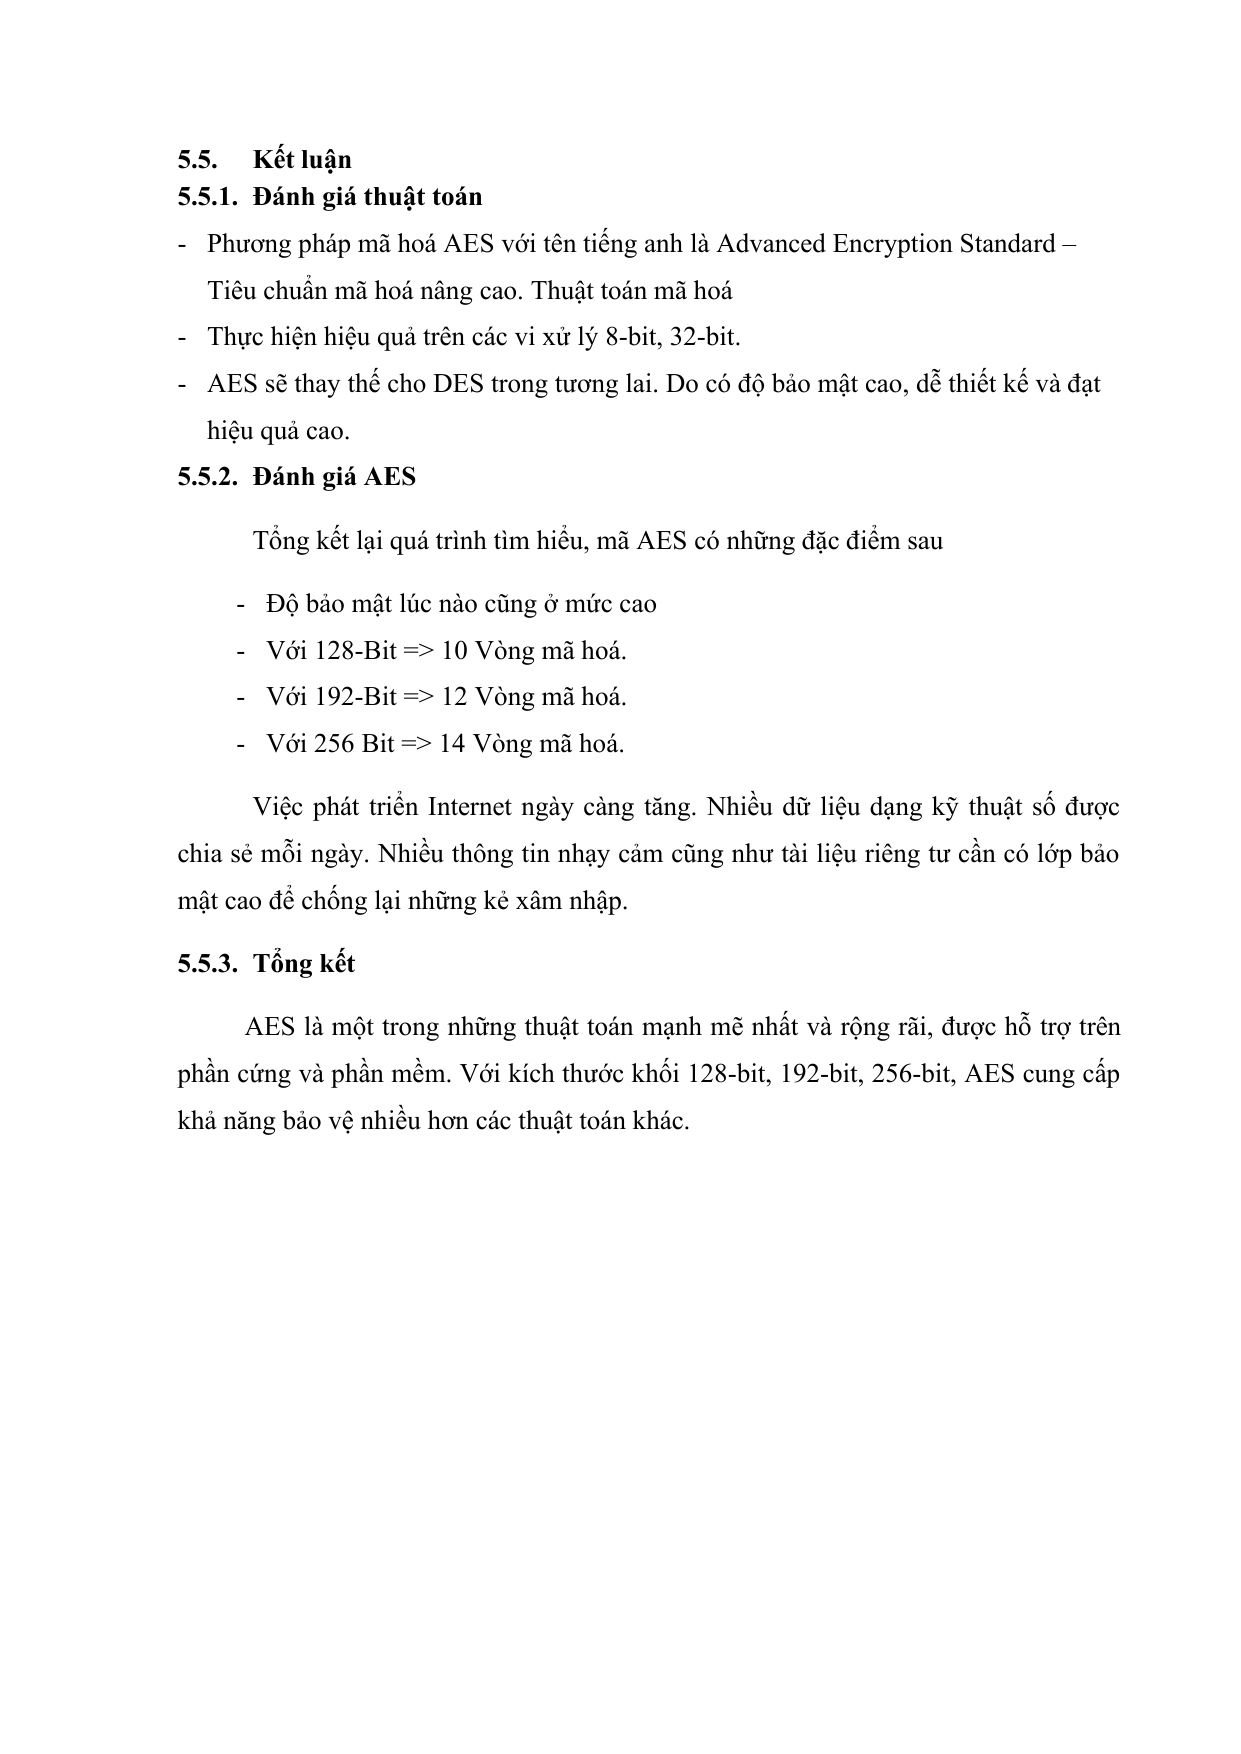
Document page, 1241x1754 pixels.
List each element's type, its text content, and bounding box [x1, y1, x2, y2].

list Đánh giá thuật toán [177, 181, 1122, 212]
list Với 256 Bit => 14 Vòng mã hoá. [236, 727, 1122, 758]
subtitle Kết luận [177, 143, 1122, 174]
list Với 128-Bit => 10 Vòng mã hoá. [236, 634, 1122, 665]
list AES sẽ thay thế cho DES trong tương lai. Do có độ bảo mật cao, dễ thiết kế và đạt hiệu quả cao. [177, 367, 1122, 445]
text Việc phát triển Internet ngày càng tăng. Nhiều dữ liệu dạng kỹ thuật số được chia sẻ mỗi ngày. Nhiều thông tin nhạy cảm cũng như tài liệu riêng tư cần có lớp bảo mật cao để chống lại những kẻ xâm nhập. [177, 791, 1122, 915]
list Phương pháp mã hoá AES với tên tiếng anh là Advanced Encryption Standard – Tiêu chuẩn mã hoá nâng cao. Thuật toán mã hoá [177, 227, 1122, 305]
list Đánh giá AES [177, 461, 1122, 492]
list Độ bảo mật lúc nào cũng ở mức cao [236, 587, 1122, 618]
text Tổng kết lại quá trình tìm hiểu, mã AES có những đặc điểm sau [177, 524, 1122, 555]
list Thực hiện hiệu quả trên các vi xử lý 8-bit, 32-bit. [177, 321, 1122, 352]
text AES là một trong những thuật toán mạnh mẽ nhất và rộng rãi, được hỗ trợ trên phần cứng và phần mềm. Với kích thước khối 128-bit, 192-bit, 256-bit, AES cung cấp khả năng bảo vệ nhiều hơn các thuật toán khác. [177, 1011, 1122, 1135]
list Với 192-Bit => 12 Vòng mã hoá. [236, 681, 1122, 712]
list Tổng kết [177, 947, 1122, 978]
